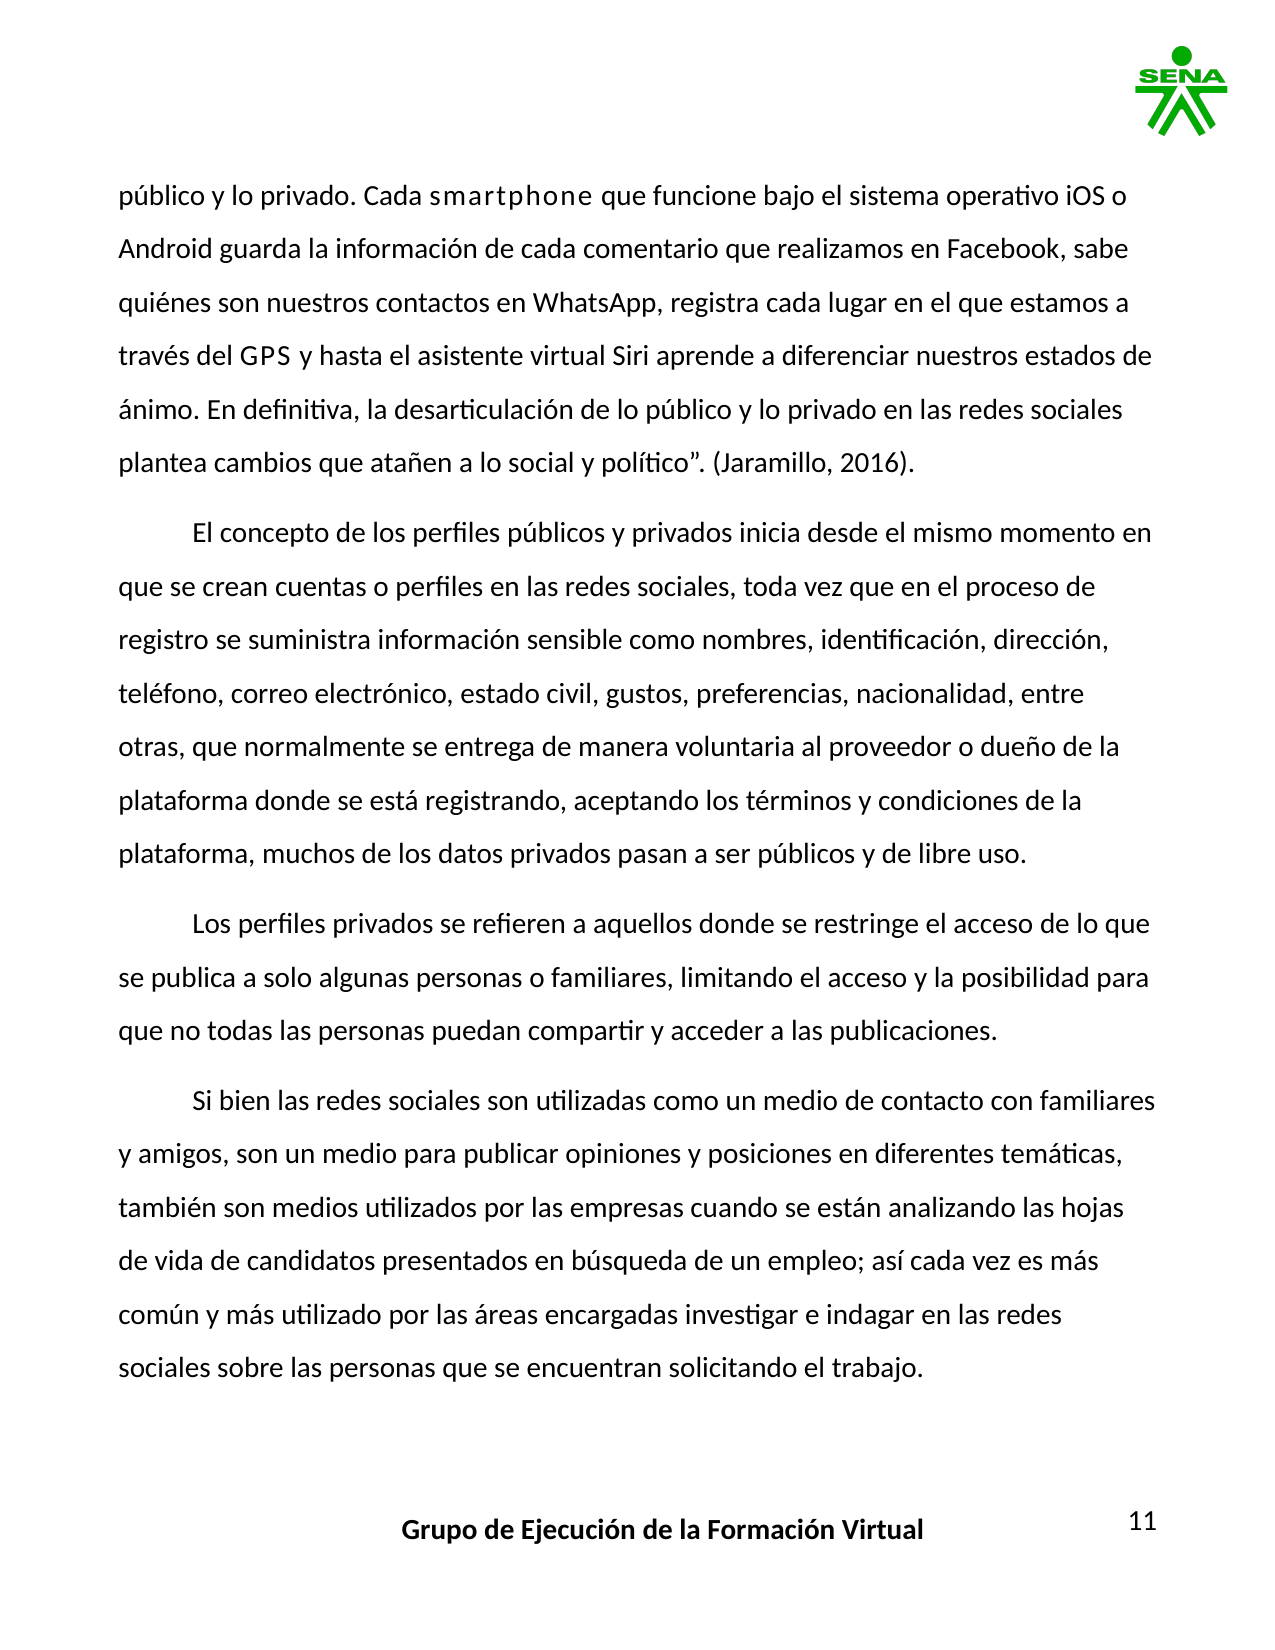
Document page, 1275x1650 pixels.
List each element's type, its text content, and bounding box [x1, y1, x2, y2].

text Si bien las redes sociales son utilizadas como un medio de contacto con familiares y amigos, son un medio para publicar opiniones y posiciones en diferentes temáticas, también son medios utilizados por las empresas cuando se están analizando las hojas de vida de candidatos presentados en búsqueda de un empleo; así cada vez es más común y más utilizado por las áreas encargadas investigar e indagar en las redes sociales sobre las personas que se encuentran solicitando el trabajo. [118, 1082, 1157, 1385]
picture [1135, 46, 1228, 136]
text Los perfiles privados se refieren a aquellos donde se restringe el acceso de lo que se publica a solo algunas personas o familiares, limitando el acceso y la posibilidad para que no todas las personas puedan compartir y acceder a las publicaciones. [118, 905, 1157, 1048]
text El concepto de los perfiles públicos y privados inicia desde el mismo momento en que se crean cuentas o perfiles en las redes sociales, toda vez que en el proceso de registro se suministra información sensible como nombres, identificación, dirección, teléfono, correo electrónico, estado civil, gustos, preferencias, nacionalidad, entre otras, que normalmente se entrega de manera voluntaria al proveedor o dueño de la plataforma donde se está registrando, aceptando los términos y condiciones de la plataforma, muchos de los datos privados pasan a ser públicos y de libre uso. [118, 514, 1157, 871]
